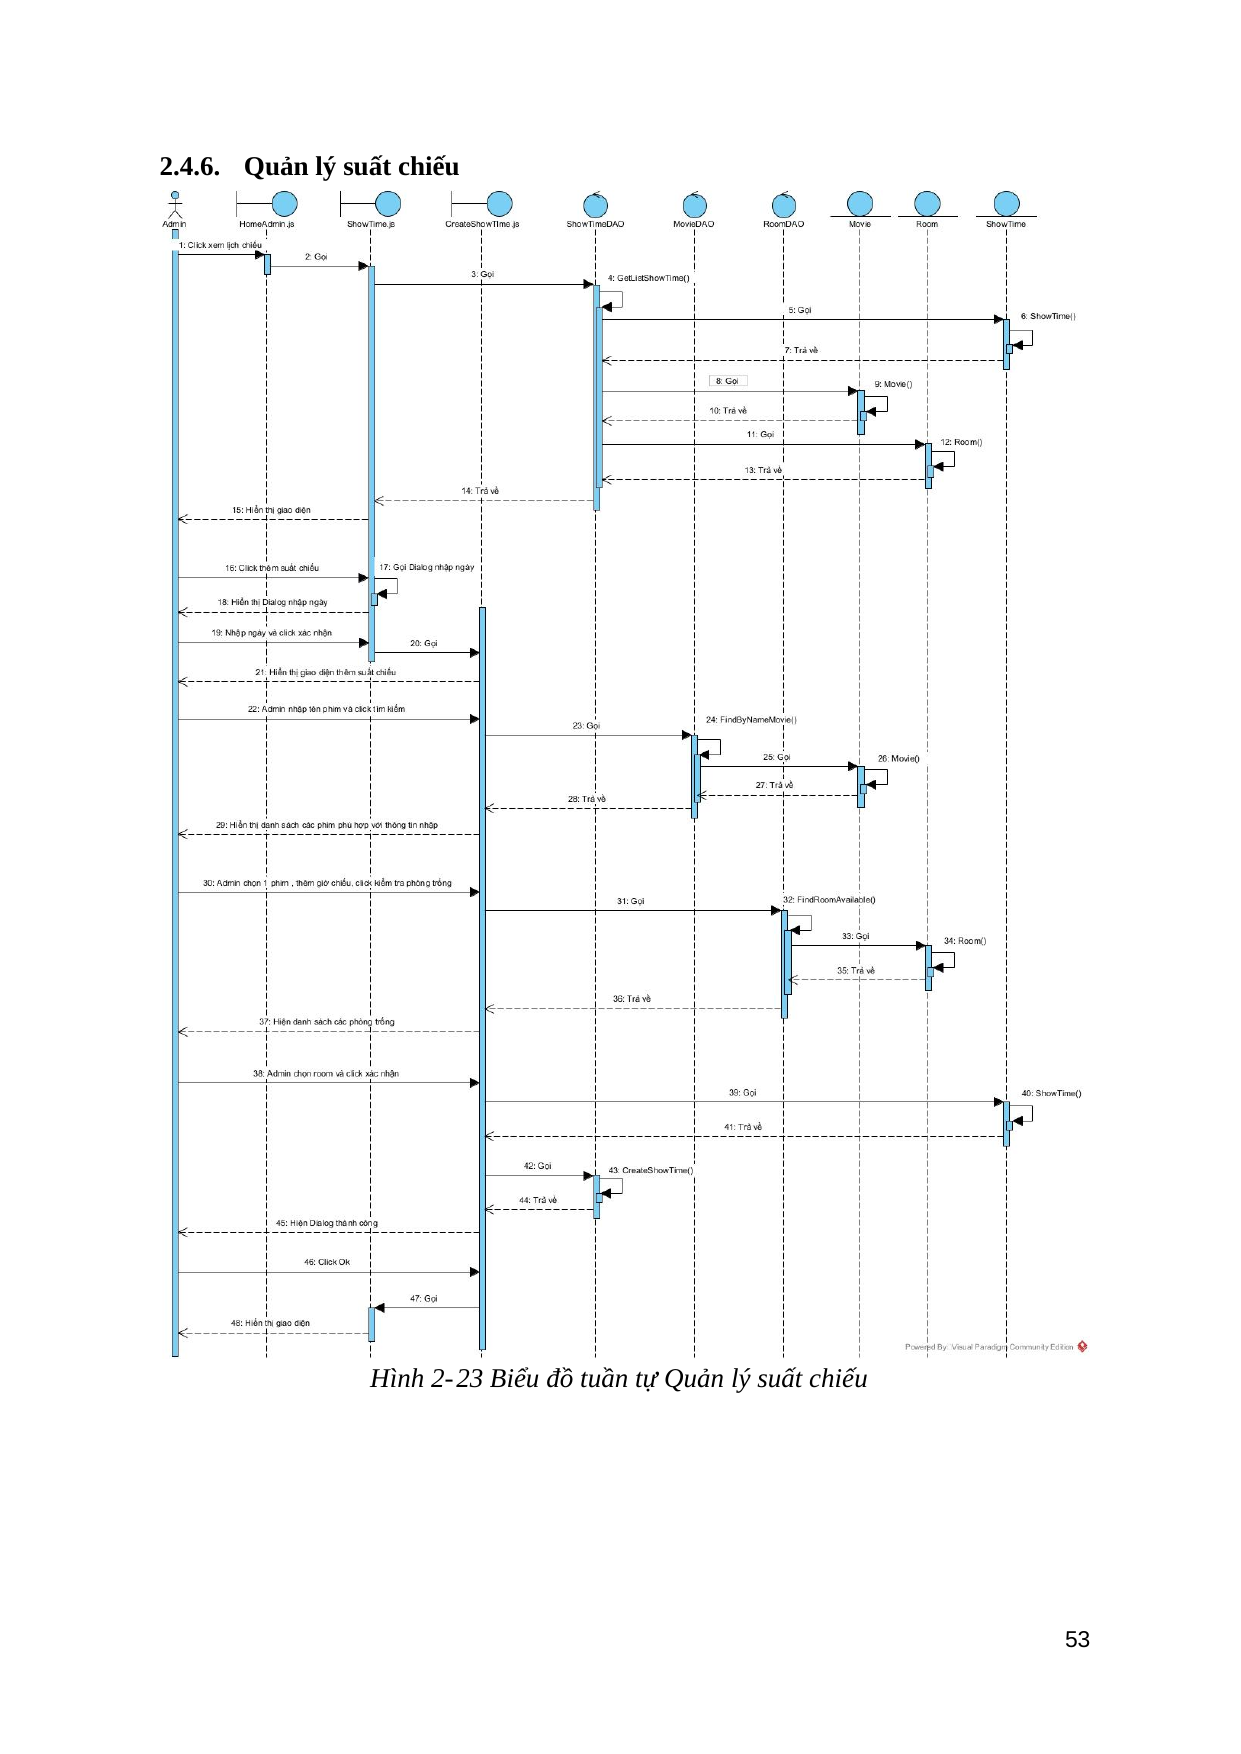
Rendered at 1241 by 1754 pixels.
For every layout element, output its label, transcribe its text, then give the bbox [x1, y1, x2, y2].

text Hình 2-23 Biểu đồ tuần tự Quản lý suất chiếu [150, 1362, 1090, 1394]
subtitle Quản lý suất chiếu [159, 150, 1090, 181]
picture [150, 190, 1091, 1359]
